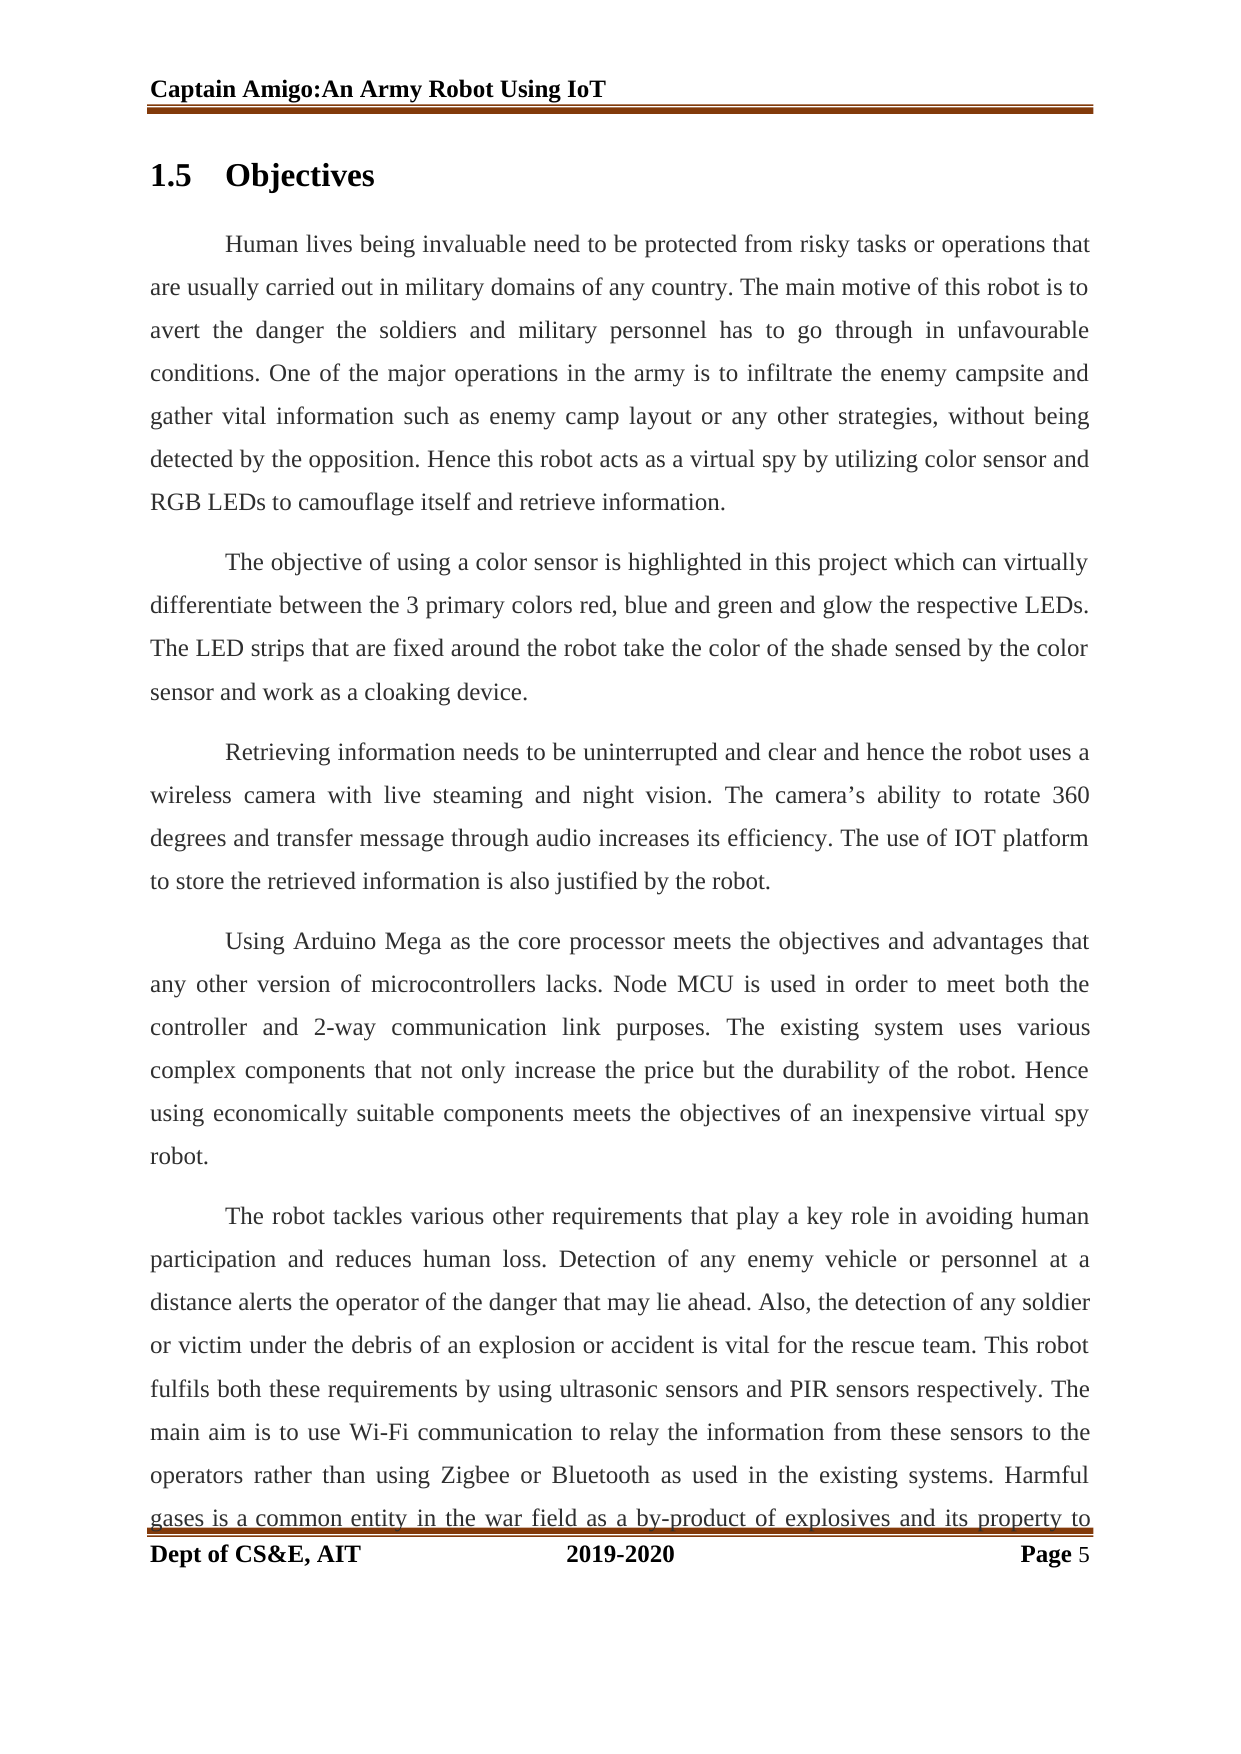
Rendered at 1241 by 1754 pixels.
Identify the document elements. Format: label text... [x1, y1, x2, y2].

text Human lives being invaluable need to be protected from risky tasks or operations that are usually carried out in military domains of any country. The main motive of this robot is to avert the danger the soldiers and military personnel has to go through in unfavourable conditions. One of the major operations in the army is to infiltrate the enemy campsite and gather vital information such as enemy camp layout or any other strategies, without being detected by the opposition. Hence this robot acts as a virtual spy by utilizing color sensor and RGB LEDs to camouflage itself and retrieve information. [150, 229, 1091, 516]
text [150, 1201, 1091, 1532]
text Using Arduino Mega as the core processor meets the objectives and advantages that any other version of microcontrollers lacks. Node MCU is used in order to meet both the controller and 2-way communication link purposes. The existing system uses various complex components that not only increase the price but the durability of the robot. Hence using economically suitable components meets the objectives of an inexpensive virtual spy robot. [150, 926, 1091, 1170]
text Retrieving information needs to be uninterrupted and clear and hence the robot uses a wireless camera with live steaming and night vision. The camera’s ability to rotate 360 degrees and transfer message through audio increases its efficiency. The use of IOT platform to store the retrieved information is also justified by the robot. [150, 737, 1090, 895]
subtitle Objectives [150, 155, 1201, 193]
text The objective of using a color sensor is highlighted in this project which can virtually differentiate between the 3 primary colors red, blue and green and glow the respective LEDs. The LED strips that are fixed around the robot take the color of the shade sensed by the color sensor and work as a cloaking device. [150, 547, 1090, 705]
